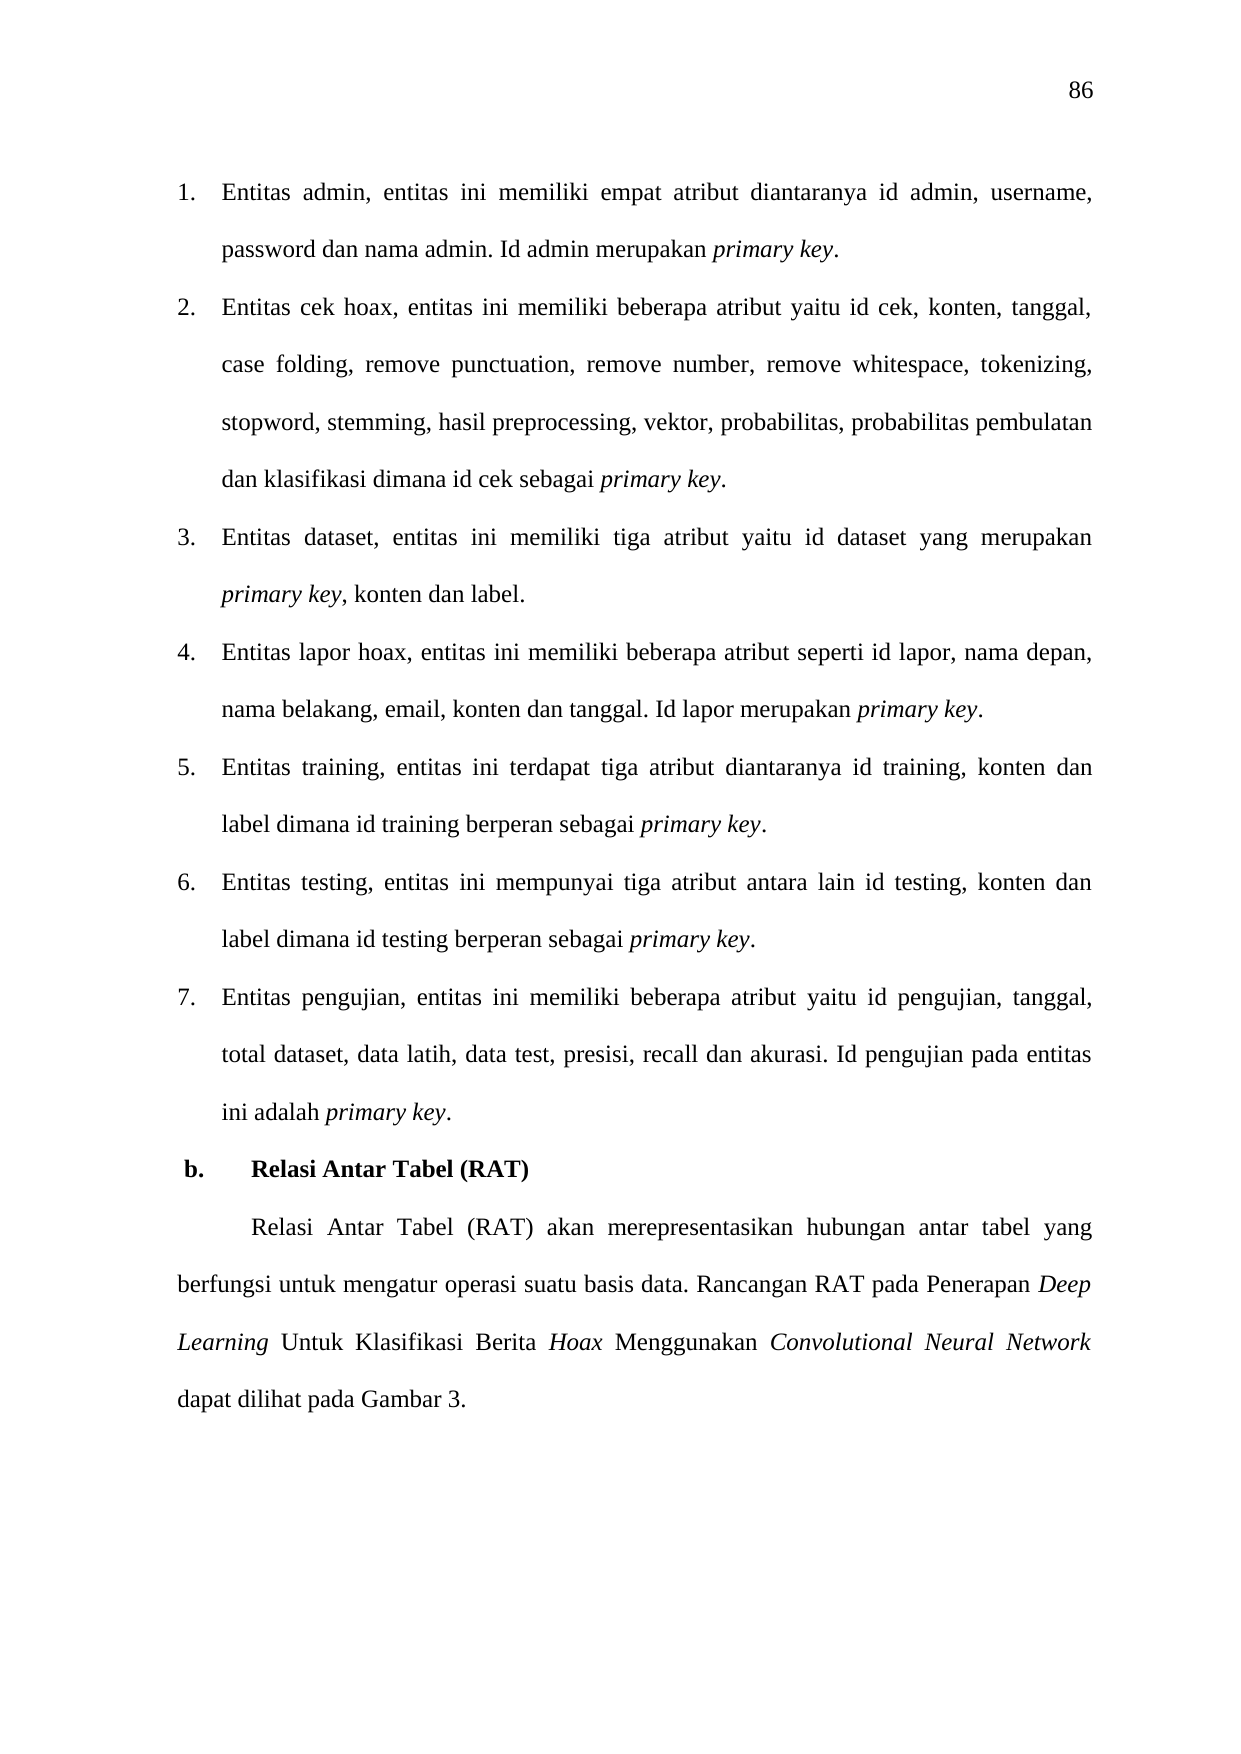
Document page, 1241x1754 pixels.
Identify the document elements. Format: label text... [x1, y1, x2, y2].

list Relasi Antar Tabel (RAT) [184, 1154, 1093, 1183]
list Entitas admin, entitas ini memiliki empat atribut diantaranya id admin, username, password dan nama admin. Id admin merupakan primary key. [177, 177, 1093, 263]
list Entitas cek hoax, entitas ini memiliki beberapa atribut yaitu id cek, konten, tanggal, case folding, remove punctuation, remove number, remove whitespace, tokenizing, stopword, stemming, hasil preprocessing, vektor, probabilitas, probabilitas pembulatan dan klasifikasi dimana id cek sebagai primary key. [177, 292, 1093, 493]
list Relasi Antar Tabel (RAT) akan merepresentasikan hubungan antar tabel yang berfungsi untuk mengatur operasi suatu basis data. Rancangan RAT pada Penerapan Deep Learning Untuk Klasifikasi Berita Hoax Menggunakan Convolutional Neural Network dapat dilihat pada Gambar 3. [177, 1212, 1093, 1413]
list Entitas testing, entitas ini mempunyai tiga atribut antara lain id testing, konten dan label dimana id testing berperan sebagai primary key. [177, 867, 1093, 953]
list Entitas training, entitas ini terdapat tiga atribut diantaranya id training, konten dan label dimana id training berperan sebagai primary key. [177, 752, 1093, 838]
list Entitas dataset, entitas ini memiliki tiga atribut yaitu id dataset yang merupakan primary key, konten dan label. [177, 522, 1093, 608]
list Entitas lapor hoax, entitas ini memiliki beberapa atribut seperti id lapor, nama depan, nama belakang, email, konten dan tanggal. Id lapor merupakan primary key. [177, 637, 1093, 723]
list Entitas pengujian, entitas ini memiliki beberapa atribut yaitu id pengujian, tanggal, total dataset, data latih, data test, presisi, recall dan akurasi. Id pengujian pada entitas ini adalah primary key. [177, 982, 1093, 1126]
